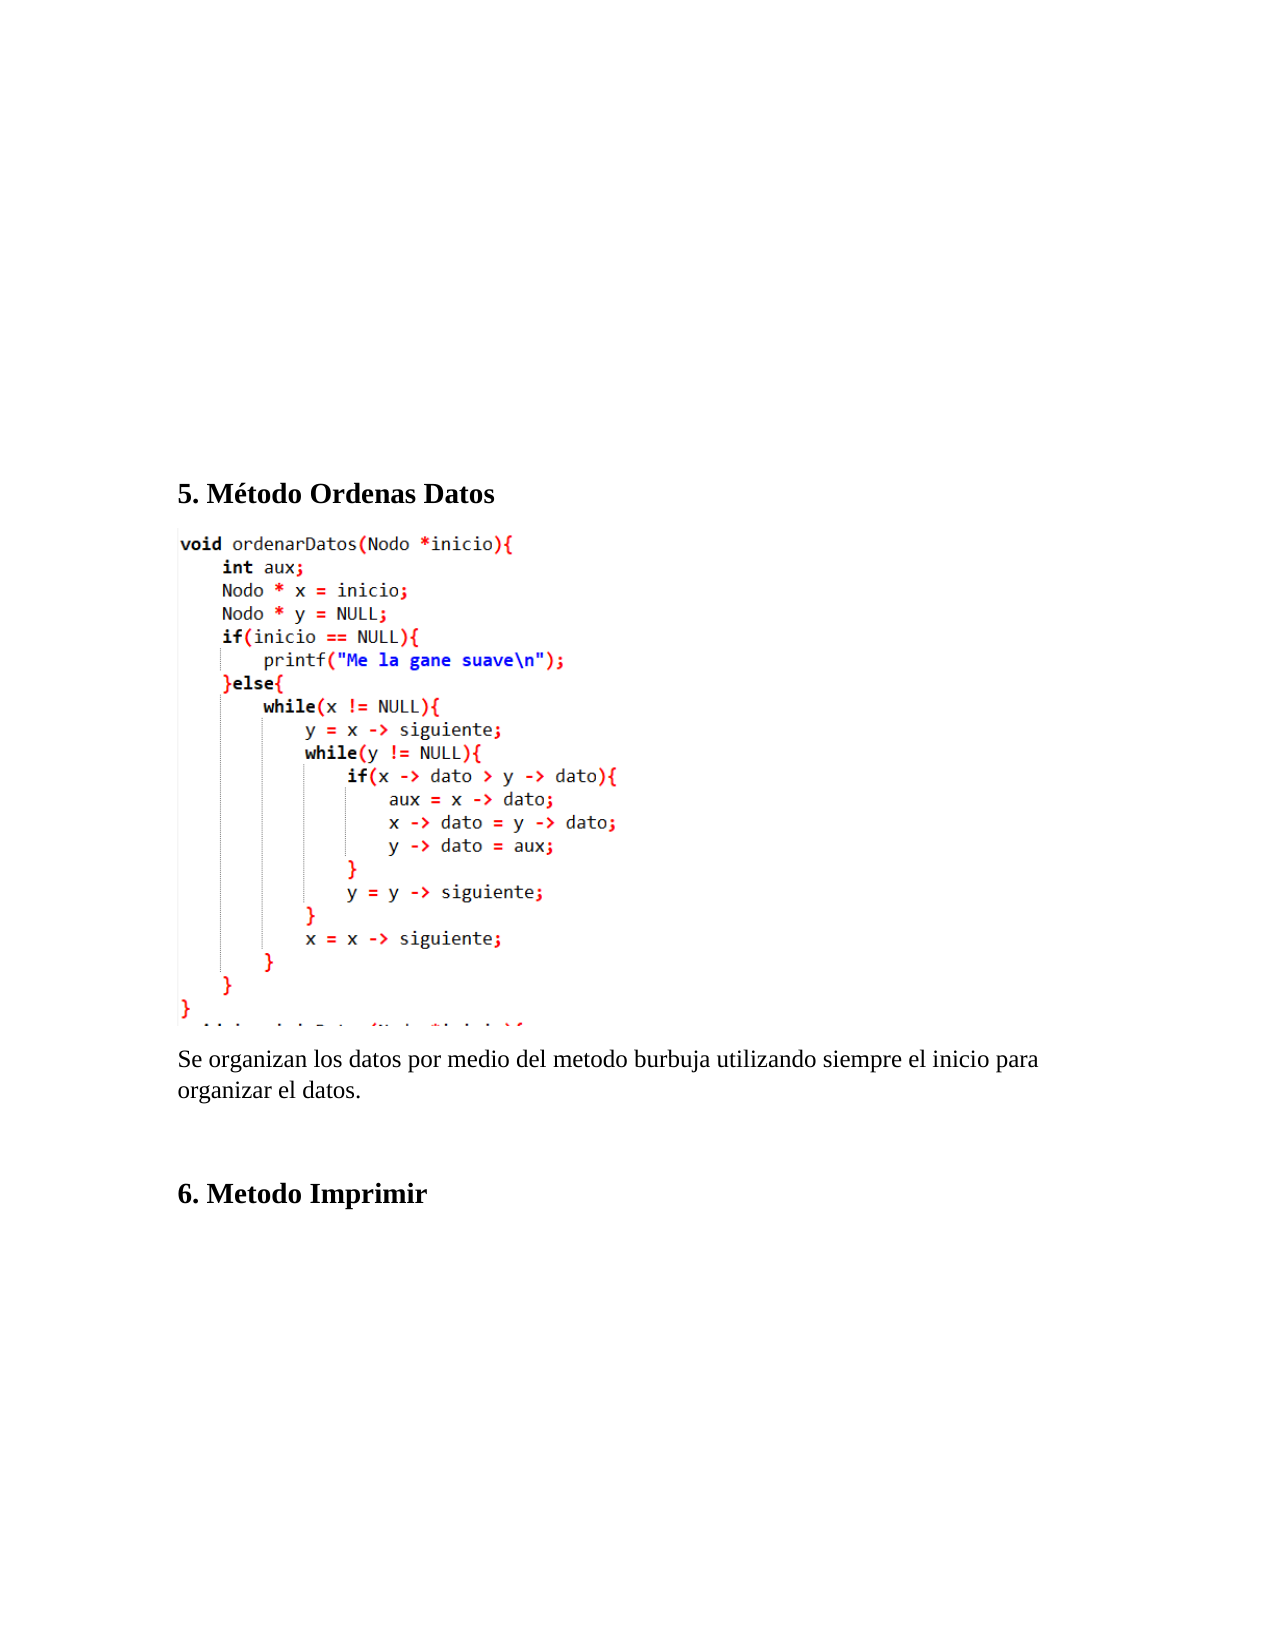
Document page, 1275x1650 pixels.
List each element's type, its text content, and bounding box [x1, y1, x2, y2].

picture [177, 528, 632, 1026]
text Se organizan los datos por medio del metodo burbuja utilizando siempre el inicio para organizar el datos. [177, 1044, 1098, 1104]
text 6. Metodo Imprimir [177, 1176, 1098, 1209]
text 5. Método Ordenas Datos [177, 476, 1098, 509]
